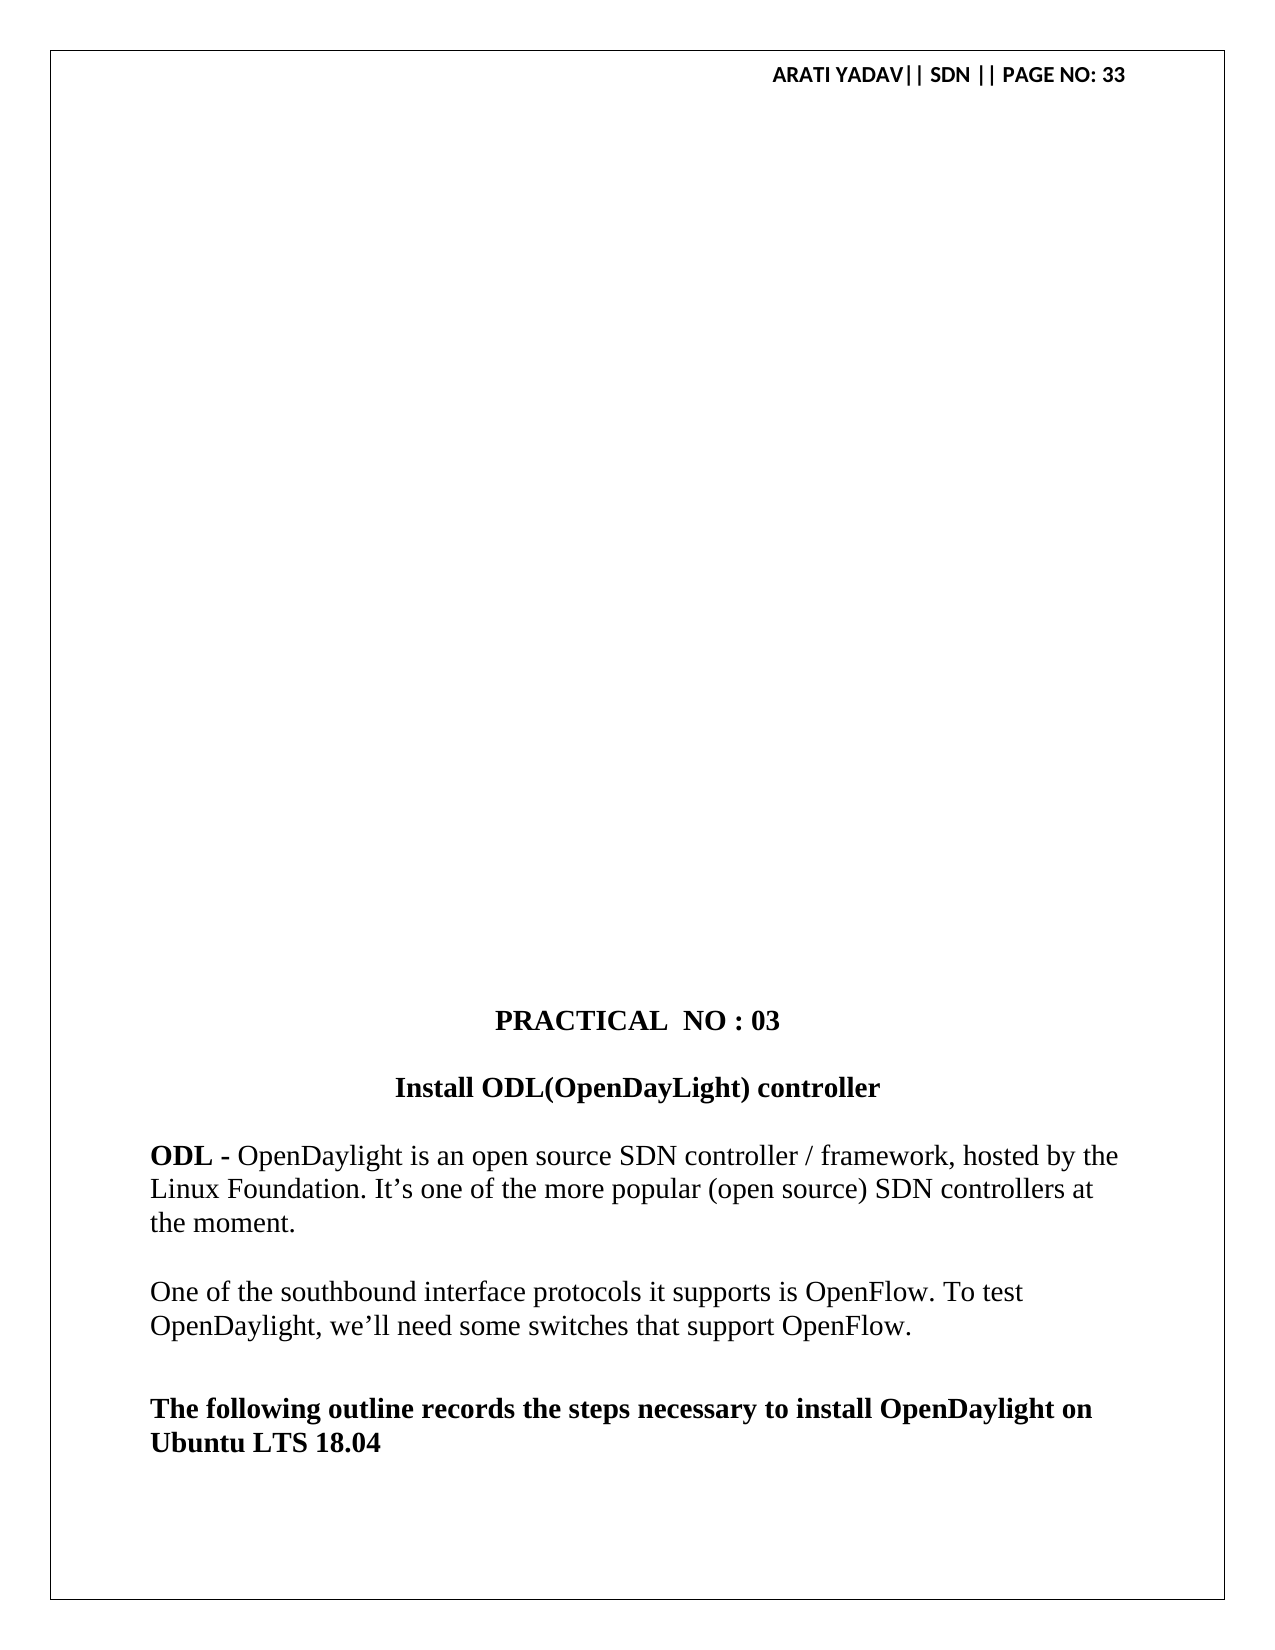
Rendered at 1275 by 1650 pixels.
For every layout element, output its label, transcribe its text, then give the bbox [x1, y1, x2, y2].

text One of the southbound interface protocols it supports is OpenFlow. To test OpenDaylight, we’ll need some switches that support OpenFlow. [150, 1274, 1125, 1341]
text PRACTICAL NO : 03 [150, 1003, 1125, 1037]
text The following outline records the steps necessary to install OpenDaylight on Ubuntu LTS 18.04 [150, 1391, 1125, 1458]
text Install ODL(OpenDayLight) controller [150, 1071, 1125, 1104]
text ODL - OpenDaylight is an open source SDN controller / framework, hosted by the Linux Foundation. It’s one of the more popular (open source) SDN controllers at the moment. [150, 1138, 1125, 1238]
